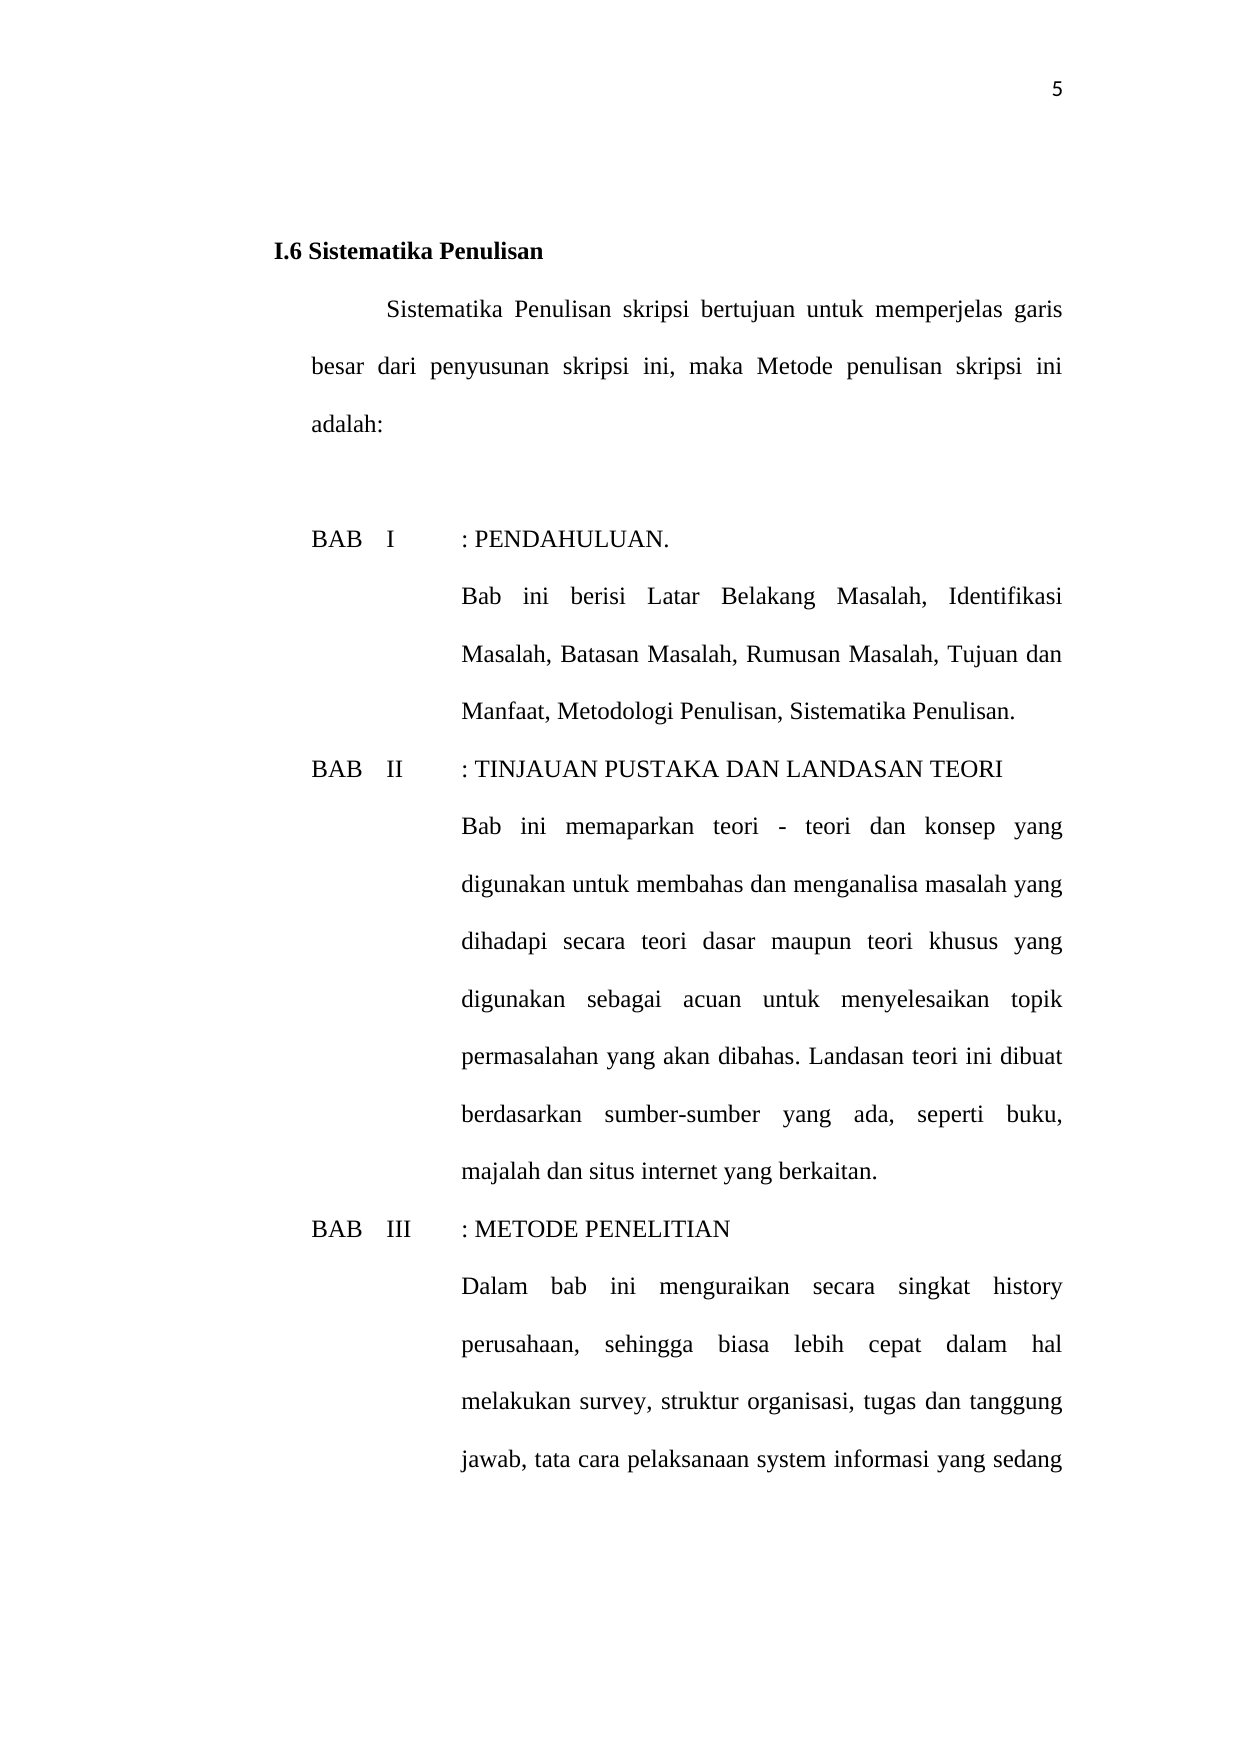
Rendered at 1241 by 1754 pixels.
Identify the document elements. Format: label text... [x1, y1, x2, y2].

text Sistematika Penulisan skripsi bertujuan untuk memperjelas garis besar dari penyusunan skripsi ini, maka Metode penulisan skripsi ini adalah: [311, 294, 1063, 437]
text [461, 1271, 1063, 1472]
text BAB III : METODE PENELITIAN [236, 1214, 1063, 1242]
text Bab ini berisi Latar Belakang Masalah, Identifikasi Masalah, Batasan Masalah, Rumusan Masalah, Tujuan dan Manfaat, Metodologi Penulisan, Sistematika Penulisan. [461, 581, 1063, 725]
text Bab ini memaparkan teori - teori dan konsep yang digunakan untuk membahas dan menganalisa masalah yang dihadapi secara teori dasar maupun teori khusus yang digunakan sebagai acuan untuk menyelesaikan topik permasalahan yang akan dibahas. Landasan teori ini dibuat berdasarkan sumber-sumber yang ada, seperti buku, majalah dan situs internet yang berkaitan. [461, 811, 1063, 1185]
text BAB II : TINJAUAN PUSTAKA DAN LANDASAN TEORI [236, 754, 1063, 782]
text BAB I : PENDAHULUAN. [236, 524, 1063, 552]
subtitle Sistematika Penulisan [273, 236, 1063, 265]
